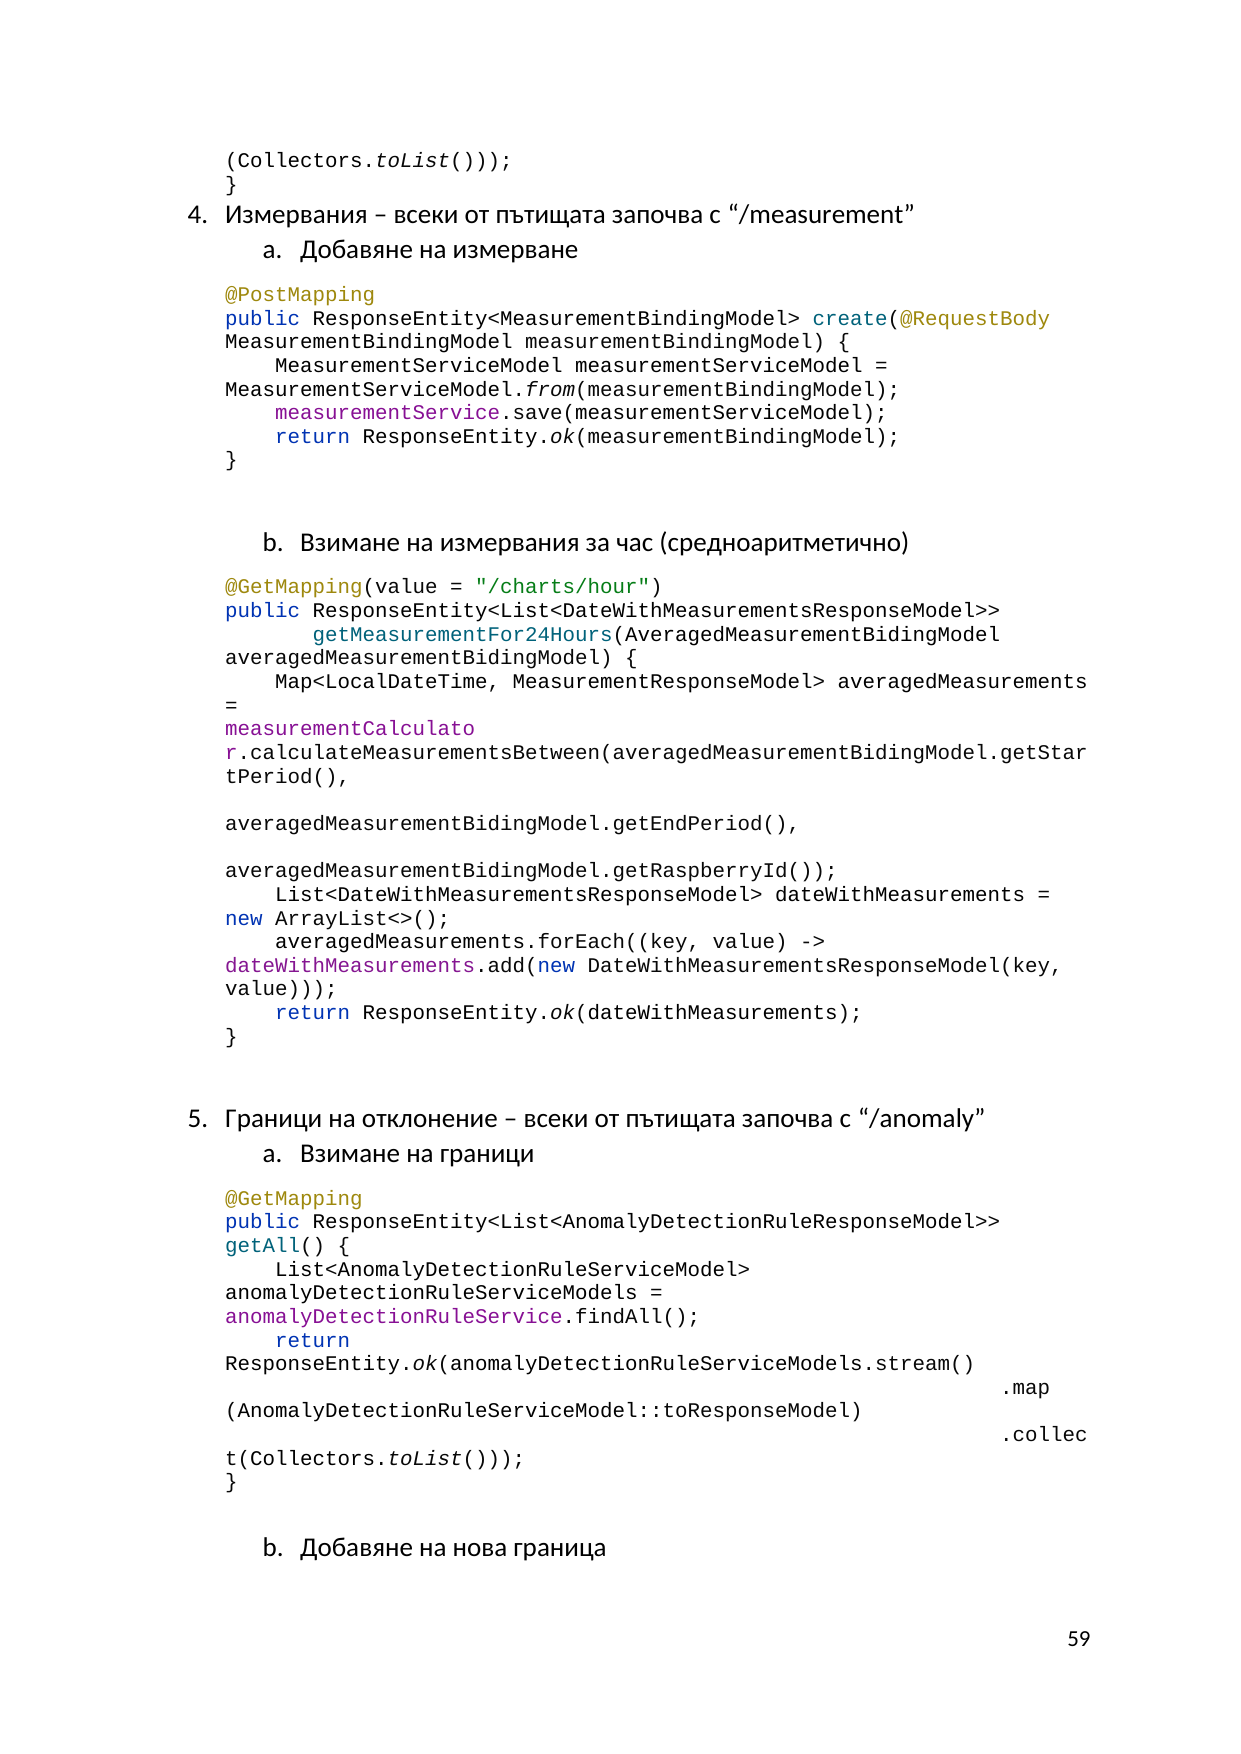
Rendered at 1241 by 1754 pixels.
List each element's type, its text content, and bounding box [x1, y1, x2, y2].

list Добавяне на измерване [262, 232, 1090, 265]
list Взимане на измервания за час (средноаритметично) [262, 525, 1090, 558]
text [225, 150, 1090, 197]
list Граници на отклонение – всеки от пътищата започва с “/anomaly” [187, 1101, 1090, 1134]
text @PostMapping public ResponseEntity<MeasurementBindingModel> create(@RequestBody MeasurementBindingModel measurementBindingModel) { MeasurementServiceModel measurementServiceModel = MeasurementServiceModel.from(measurementBindingModel); measurementService.save(measurementServiceModel); return ResponseEntity.ok(measurementBindingModel); } [225, 284, 1090, 473]
list Взимане на граници [262, 1136, 1090, 1169]
list Добавяне на нова граница [262, 1530, 1090, 1563]
text @GetMapping public ResponseEntity<List<AnomalyDetectionRuleResponseModel>> getAll() { List<AnomalyDetectionRuleServiceModel> anomalyDetectionRuleServiceModels = anomalyDetectionRuleService.findAll(); return ResponseEntity.ok(anomalyDetectionRuleServiceModels.stream() .map(AnomalyDetectionRuleServiceModel::toResponseModel) .collect(Collectors.toList())); } [225, 1188, 1090, 1495]
list Измервания – всеки от пътищата започва с “/measurement” [187, 197, 1090, 230]
text @GetMapping(value = "/charts/hour") public ResponseEntity<List<DateWithMeasurementsResponseModel>> getMeasurementFor24Hours(AveragedMeasurementBidingModel averagedMeasurementBidingModel) { Map<LocalDateTime, MeasurementResponseModel> averagedMeasurements = measurementCalculator.calculateMeasurementsBetween(averagedMeasurementBidingModel.getStartPeriod(), averagedMeasurementBidingModel.getEndPeriod(), averagedMeasurementBidingModel.getRaspberryId()); List<DateWithMeasurementsResponseModel> dateWithMeasurements = new ArrayList<>(); averagedMeasurements.forEach((key, value) -> dateWithMeasurements.add(new DateWithMeasurementsResponseModel(key, value))); return ResponseEntity.ok(dateWithMeasurements); } [225, 576, 1090, 1049]
